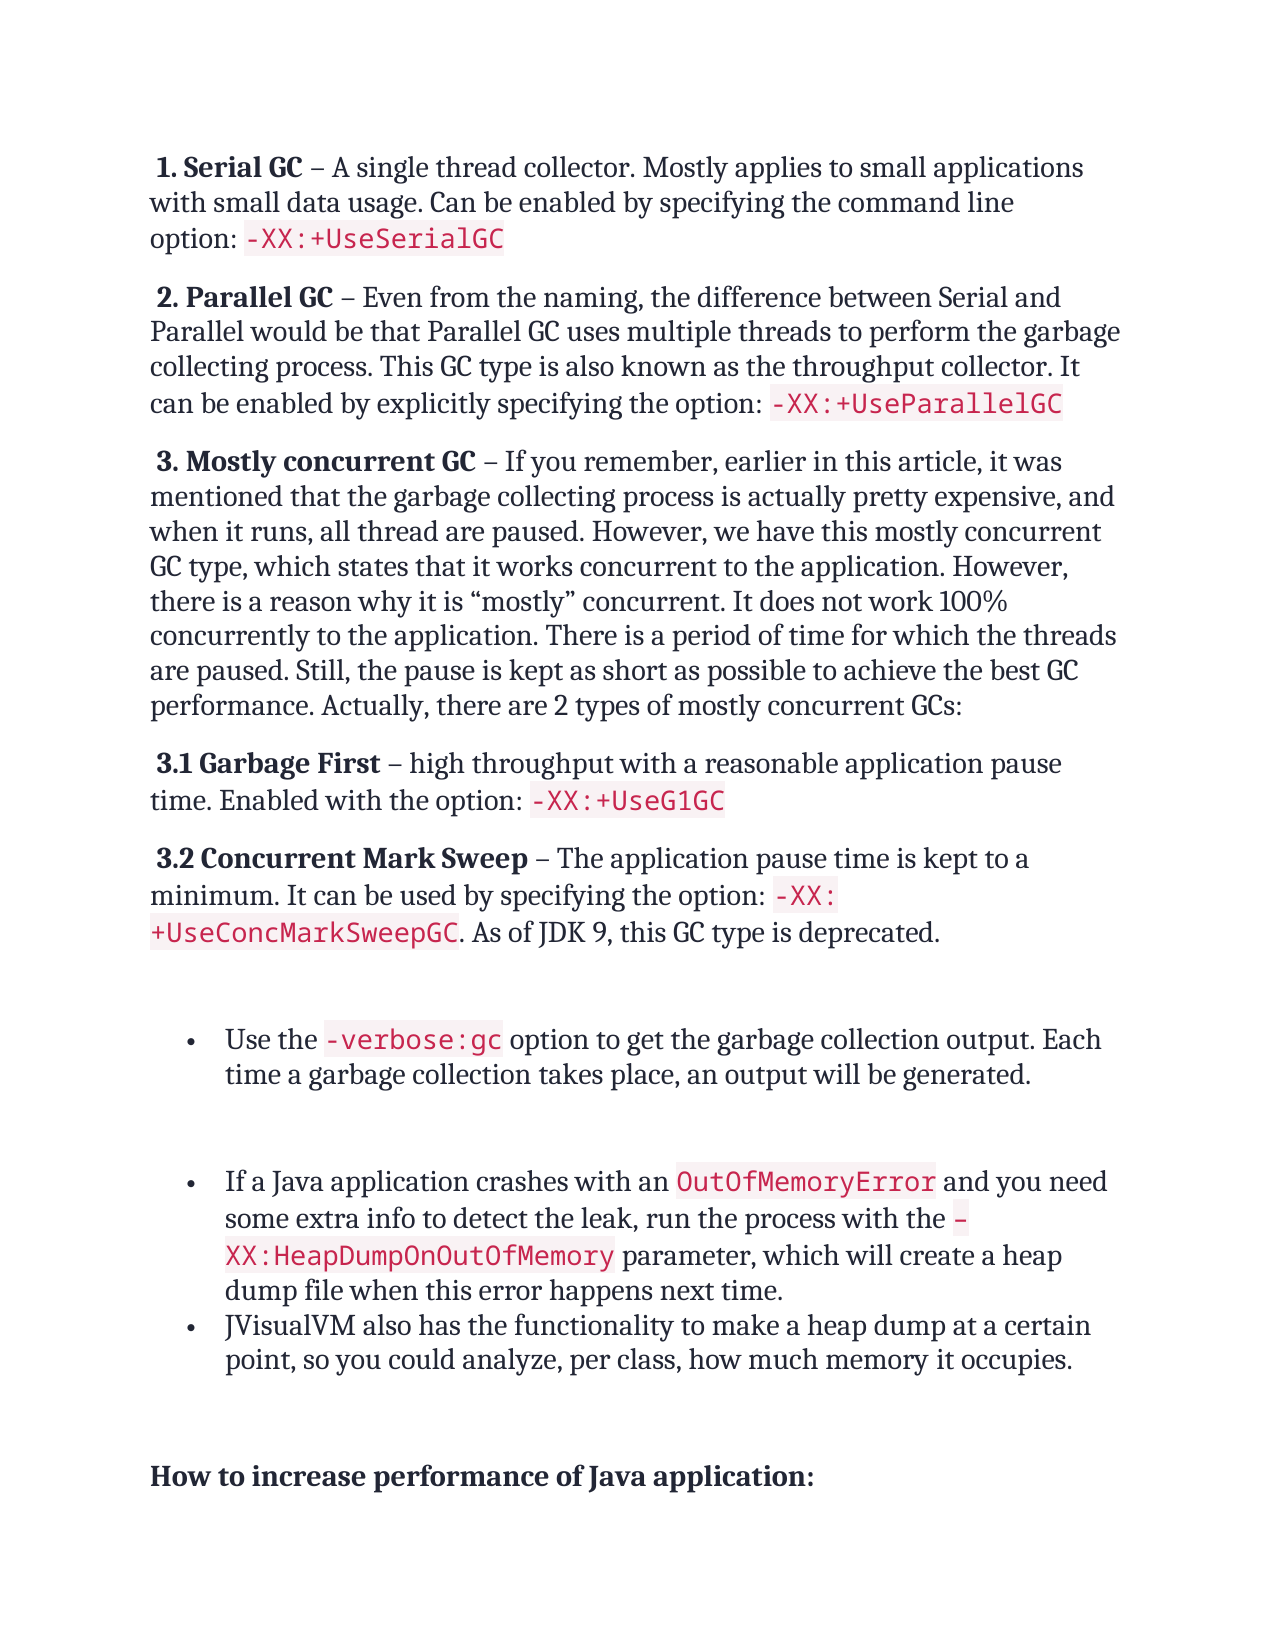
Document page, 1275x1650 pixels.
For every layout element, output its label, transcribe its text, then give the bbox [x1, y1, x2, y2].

text 2. Parallel GC – Even from the naming, the difference between Serial and Parallel would be that Parallel GC uses multiple threads to perform the garbage collecting process. This GC type is also known as the throughput collector. It can be enabled by explicitly specifying the option: -XX:+UseParallelGC [150, 280, 1125, 421]
list JVisualVM also has the functionality to make a heap dump at a certain point, so you could analyze, per class, how much memory it occupies. [187, 1308, 1125, 1377]
text 3.2 Concurrent Mark Sweep – The application pause time is kept to a minimum. It can be used by specifying the option: -XX:+UseConcMarkSweepGC. As of JDK 9, this GC type is deprecated. [150, 841, 1125, 950]
text How to increase performance of Java application: [150, 1459, 1125, 1494]
list If a Java application crashes with an OutOfMemoryError and you need some extra info to detect the leak, run the process with the –XX:HeapDumpOnOutOfMemory parameter, which will create a heap dump file when this error happens next time. [187, 1162, 1125, 1308]
text 3. Mostly concurrent GC – If you remember, earlier in this article, it was mentioned that the garbage collecting process is actually pretty expensive, and when it runs, all thread are paused. However, we have this mostly concurrent GC type, which states that it works concurrent to the application. However, there is a reason why it is “mostly” concurrent. It does not work 100% concurrently to the application. There is a period of time for which the threads are paused. Still, the pause is kept as short as possible to achieve the best GC performance. Actually, there are 2 types of mostly concurrent GCs: [150, 444, 1125, 723]
list Use the -verbose:gc option to get the garbage collection output. Each time a garbage collection takes place, an output will be generated. [187, 1020, 1125, 1092]
text 3.1 Garbage First – high throughput with a reasonable application pause time. Enabled with the option: -XX:+UseG1GC [150, 746, 1125, 818]
text 1. Serial GC – A single thread collector. Mostly applies to small applications with small data usage. Can be enabled by specifying the command line option: -XX:+UseSerialGC [150, 150, 1125, 256]
